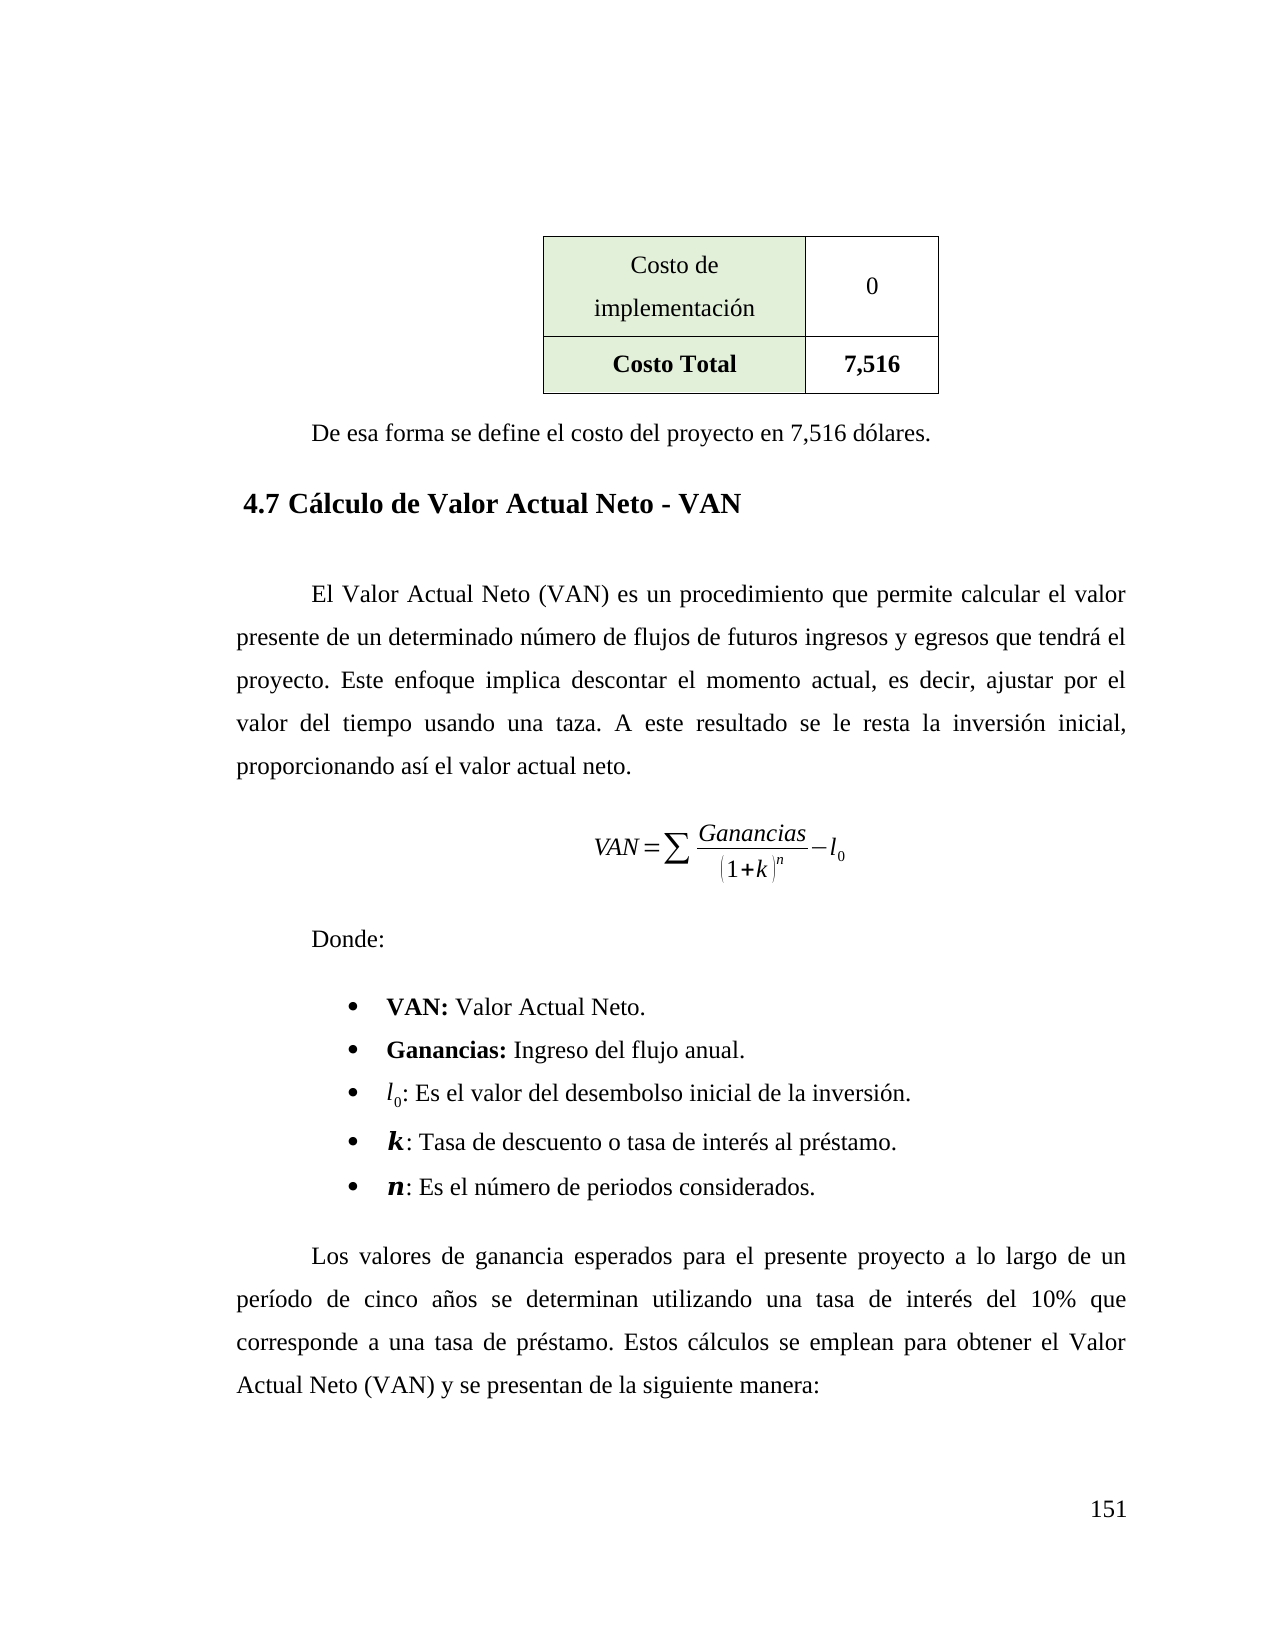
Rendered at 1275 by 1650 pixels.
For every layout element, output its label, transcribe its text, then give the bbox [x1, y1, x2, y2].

text Los valores de ganancia esperados para el presente proyecto a lo largo de un período de cinco años se determinan utilizando una tasa de interés del 10% que corresponde a una tasa de préstamo. Estos cálculos se emplean para obtener el Valor Actual Neto (VAN) y se presentan de la siguiente manera: [236, 1241, 1127, 1399]
text El Valor Actual Neto (VAN) es un procedimiento que permite calcular el valor presente de un determinado número de flujos de futuros ingresos y egresos que tendrá el proyecto. Este enfoque implica descontar el momento actual, es decir, ajustar por el valor del tiempo usando una taza. A este resultado se le resta la inversión inicial, proporcionando así el valor actual neto. [236, 579, 1127, 780]
list VAN: Valor Actual Neto. [349, 992, 1127, 1021]
table_cell Costo de implementación [544, 237, 805, 336]
list : Es el valor del desembolso inicial de la inversión. [349, 1078, 1127, 1111]
text Donde: [236, 924, 1127, 952]
table_cell 0 [806, 237, 938, 336]
list Ganancias: Ingreso del flujo anual. [349, 1035, 1127, 1064]
text De esa forma se define el costo del proyecto en 7,516 dólares. [236, 418, 1127, 447]
subtitle Cálculo de Valor Actual Neto - VAN [243, 487, 1127, 520]
list 𝒌: Tasa de descuento o tasa de interés al préstamo. [349, 1126, 1127, 1156]
list 𝒏: Es el número de periodos considerados. [349, 1171, 1127, 1201]
table_cell 7,516 [806, 337, 938, 392]
table_cell Costo Total [544, 337, 805, 392]
